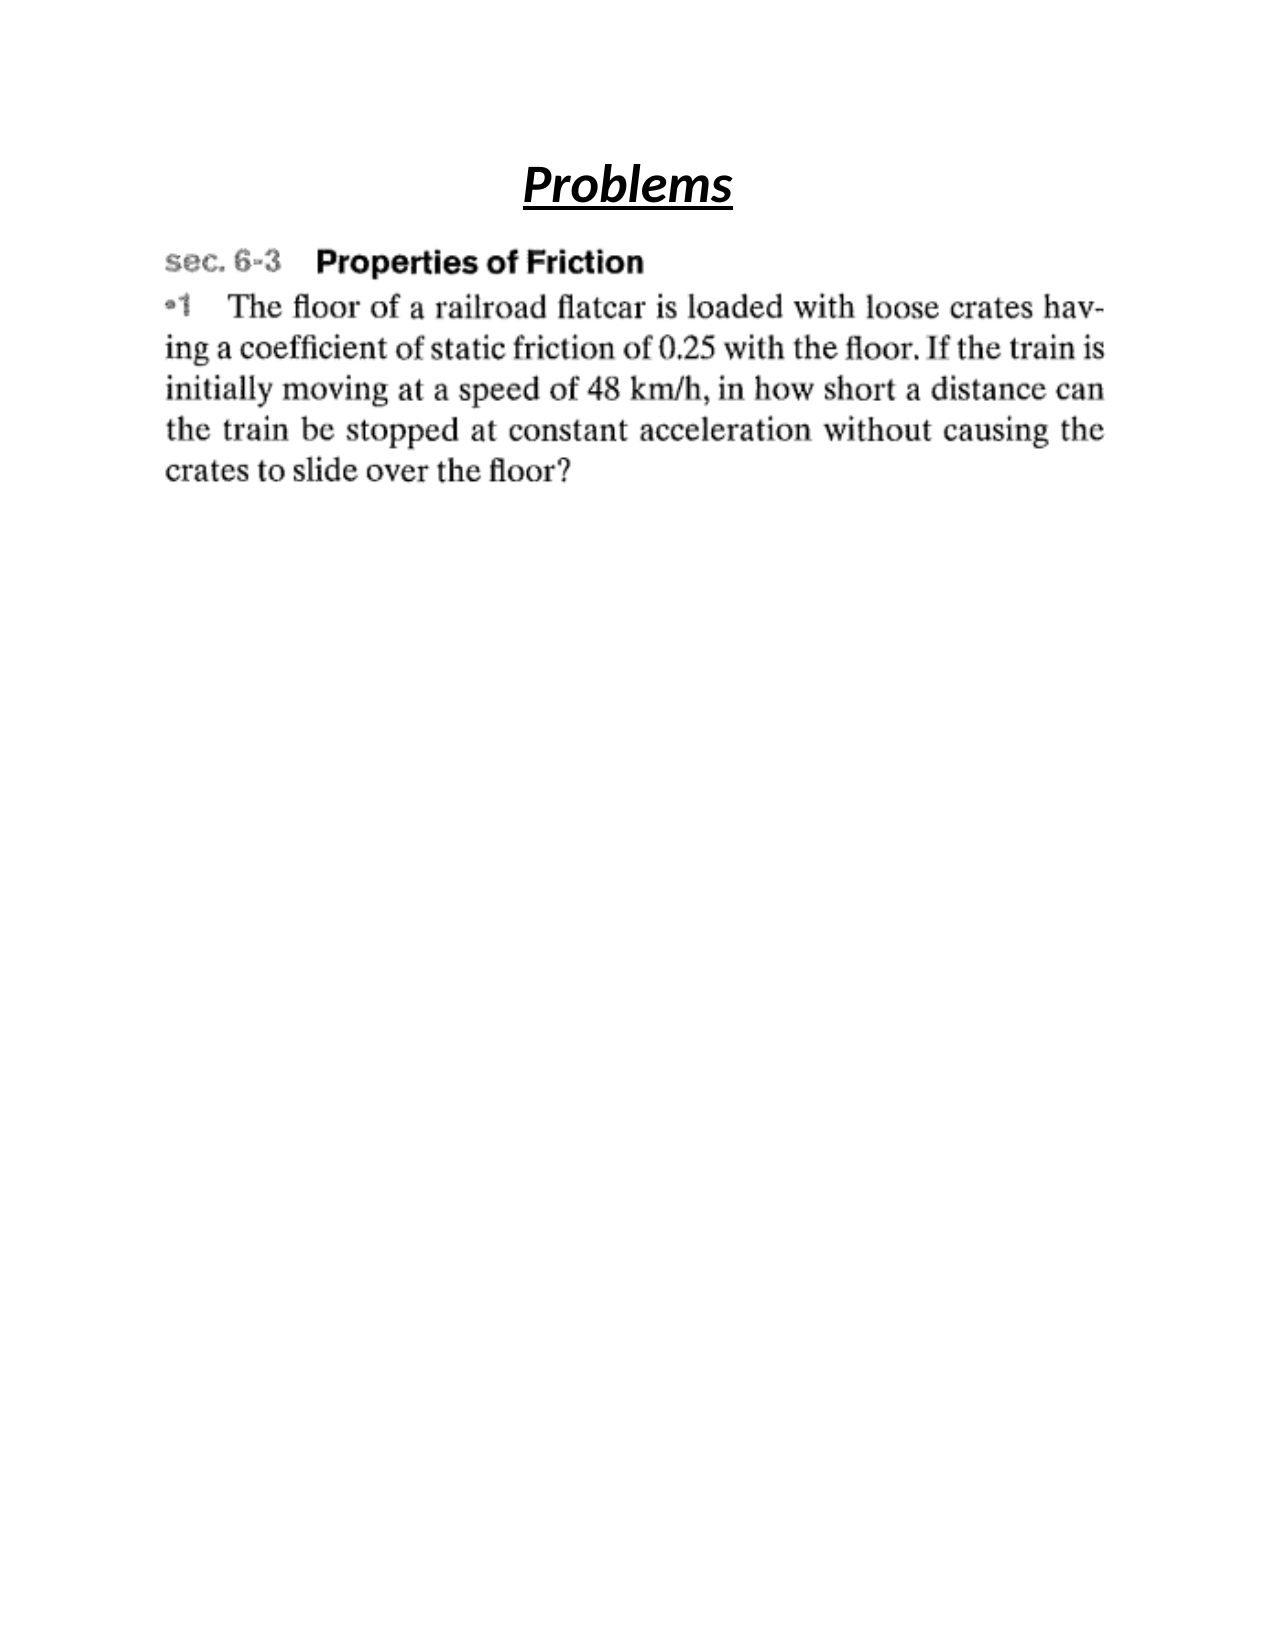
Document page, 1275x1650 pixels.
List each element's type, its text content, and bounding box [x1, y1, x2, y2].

list Problems [135, 150, 1125, 216]
picture [135, 221, 1124, 502]
